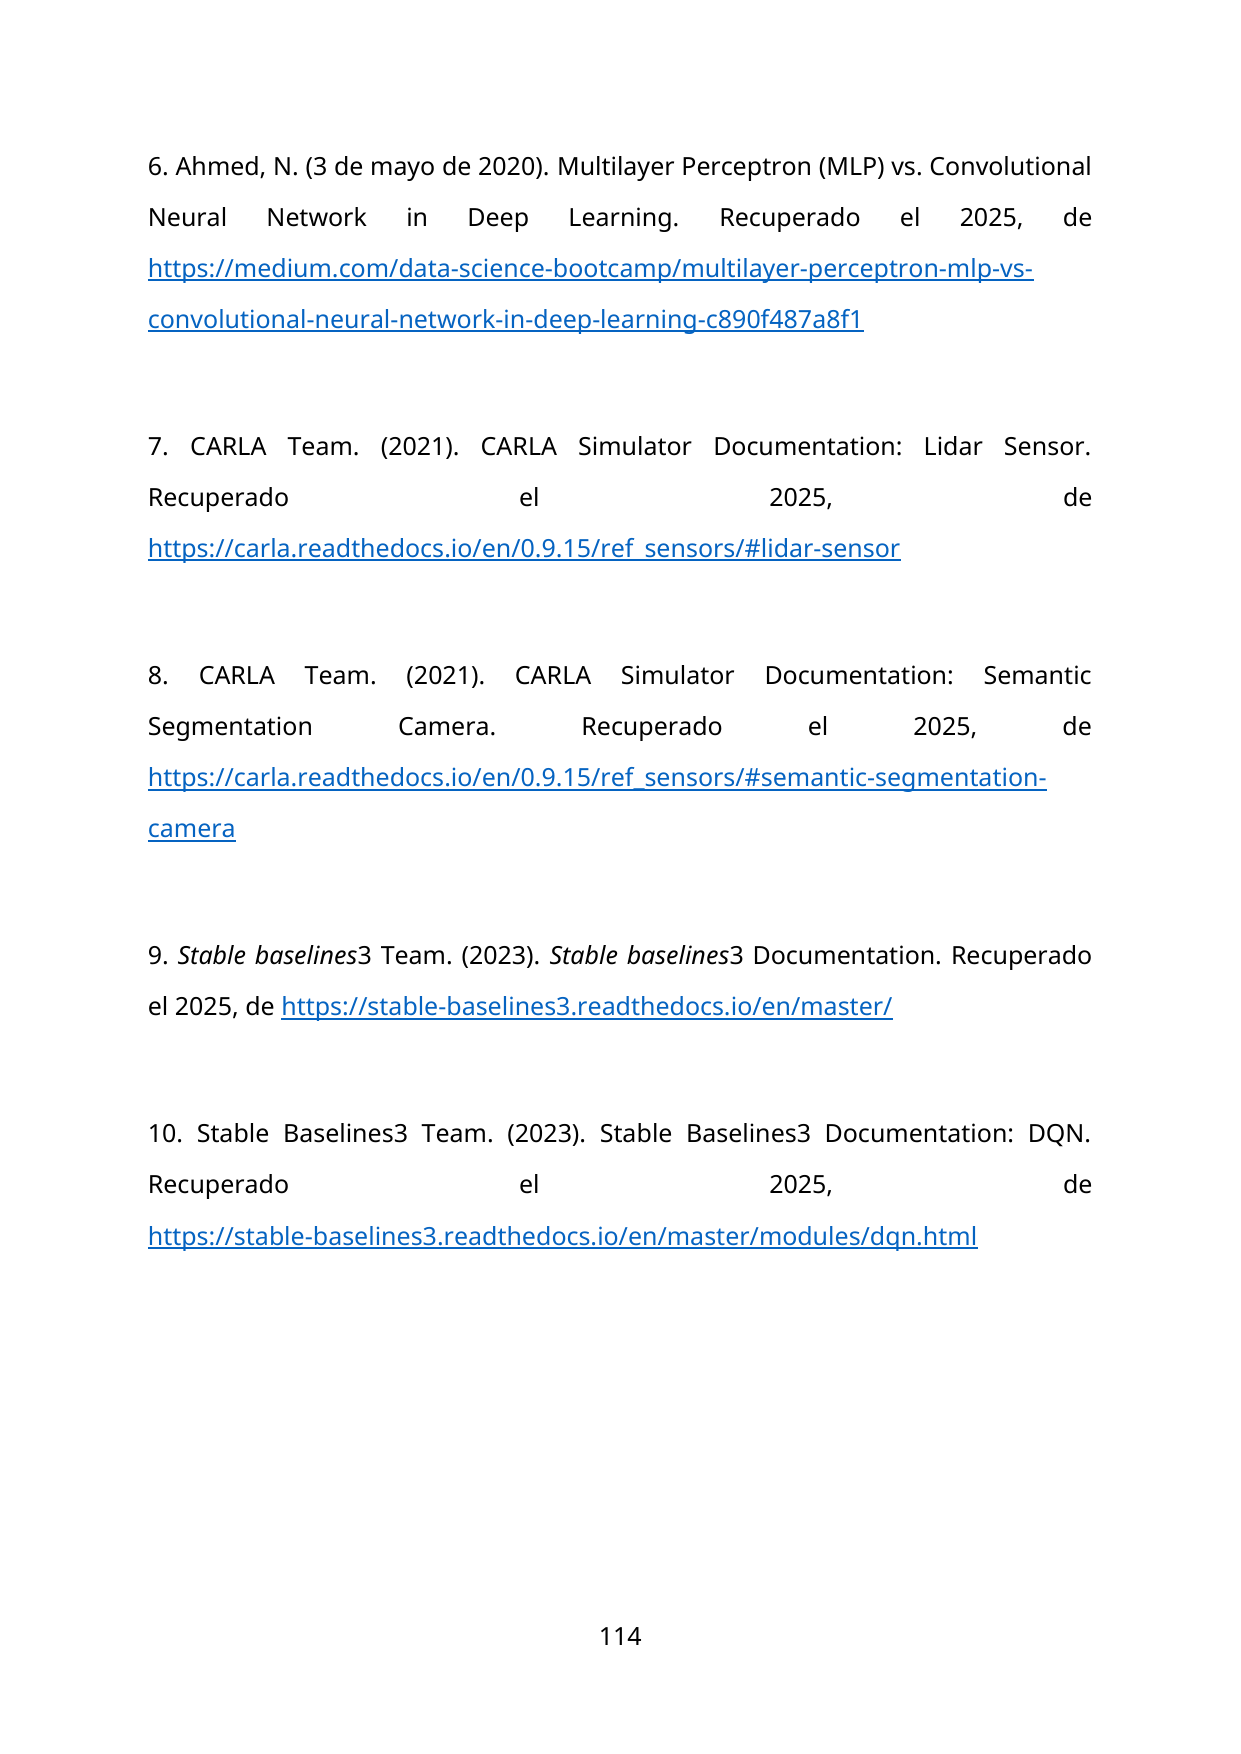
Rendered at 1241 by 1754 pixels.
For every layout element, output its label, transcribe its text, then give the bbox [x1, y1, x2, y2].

text 8. CARLA Team. (2021). CARLA Simulator Documentation: Semantic Segmentation Camera. Recuperado el 2025, de https://carla.readthedocs.io/en/0.9.15/ref_sensors/#semantic-segmentation-camera [148, 658, 1092, 845]
text 9. Stable baselines3 Team. (2023). Stable baselines3 Documentation. Recuperado el 2025, de https://stable-baselines3.readthedocs.io/en/master/ [148, 938, 1092, 1023]
text 7. CARLA Team. (2021). CARLA Simulator Documentation: Lidar Sensor. Recuperado el 2025, de https://carla.readthedocs.io/en/0.9.15/ref_sensors/#lidar-sensor [148, 428, 1092, 565]
text 6. Ahmed, N. (3 de mayo de 2020). Multilayer Perceptron (MLP) vs. Convolutional Neural Network in Deep Learning. Recuperado el 2025, de https://medium.com/data-science-bootcamp/multilayer-perceptron-mlp-vs-convolutional-neural-network-in-deep-learning-c890f487a8f1 [148, 148, 1092, 336]
text 10. Stable Baselines3 Team. (2023). Stable Baselines3 Documentation: DQN. Recuperado el 2025, de https://stable-baselines3.readthedocs.io/en/master/modules/dqn.html [148, 1116, 1092, 1252]
